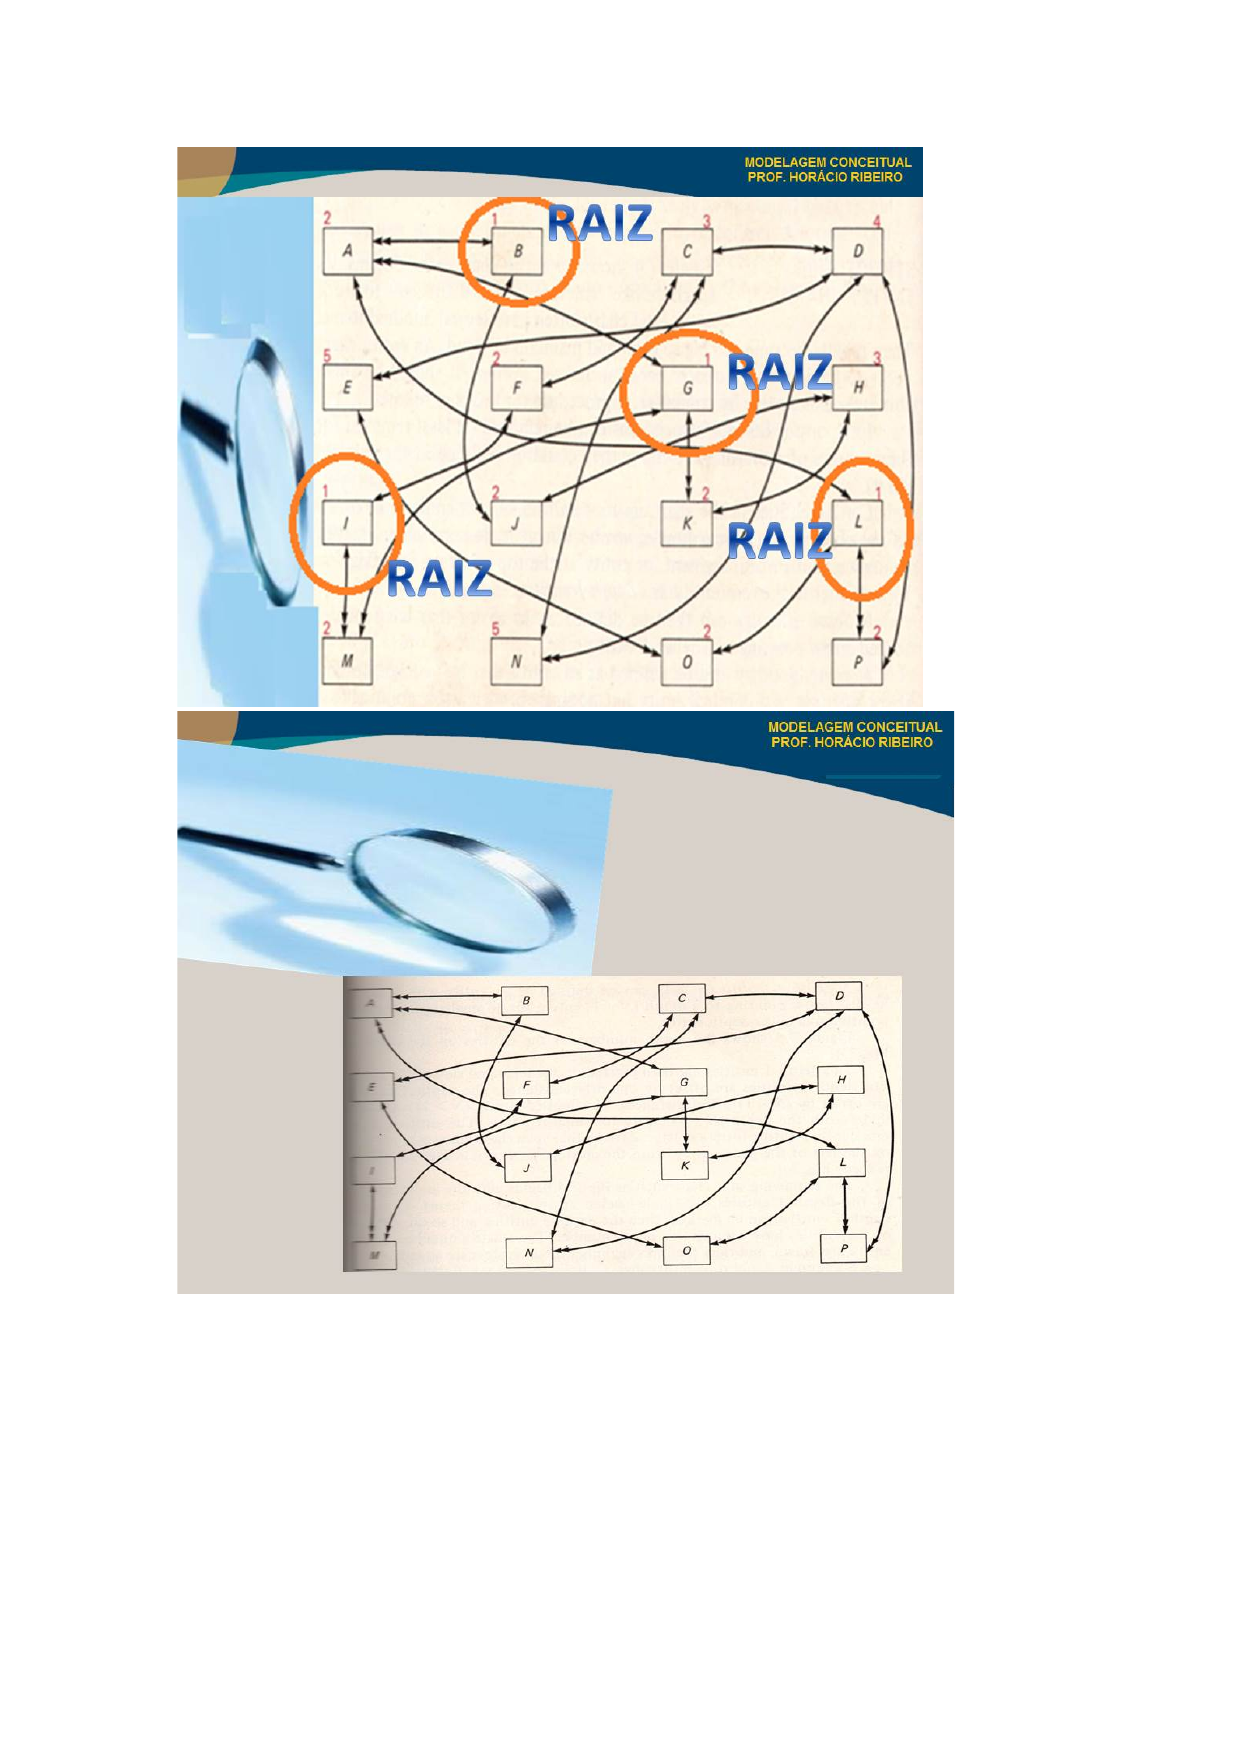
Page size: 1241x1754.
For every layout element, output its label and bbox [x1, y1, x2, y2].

picture [810, 147, 825, 151]
picture [177, 147, 923, 707]
picture [772, 711, 780, 716]
picture [905, 711, 912, 717]
picture [177, 711, 955, 1294]
